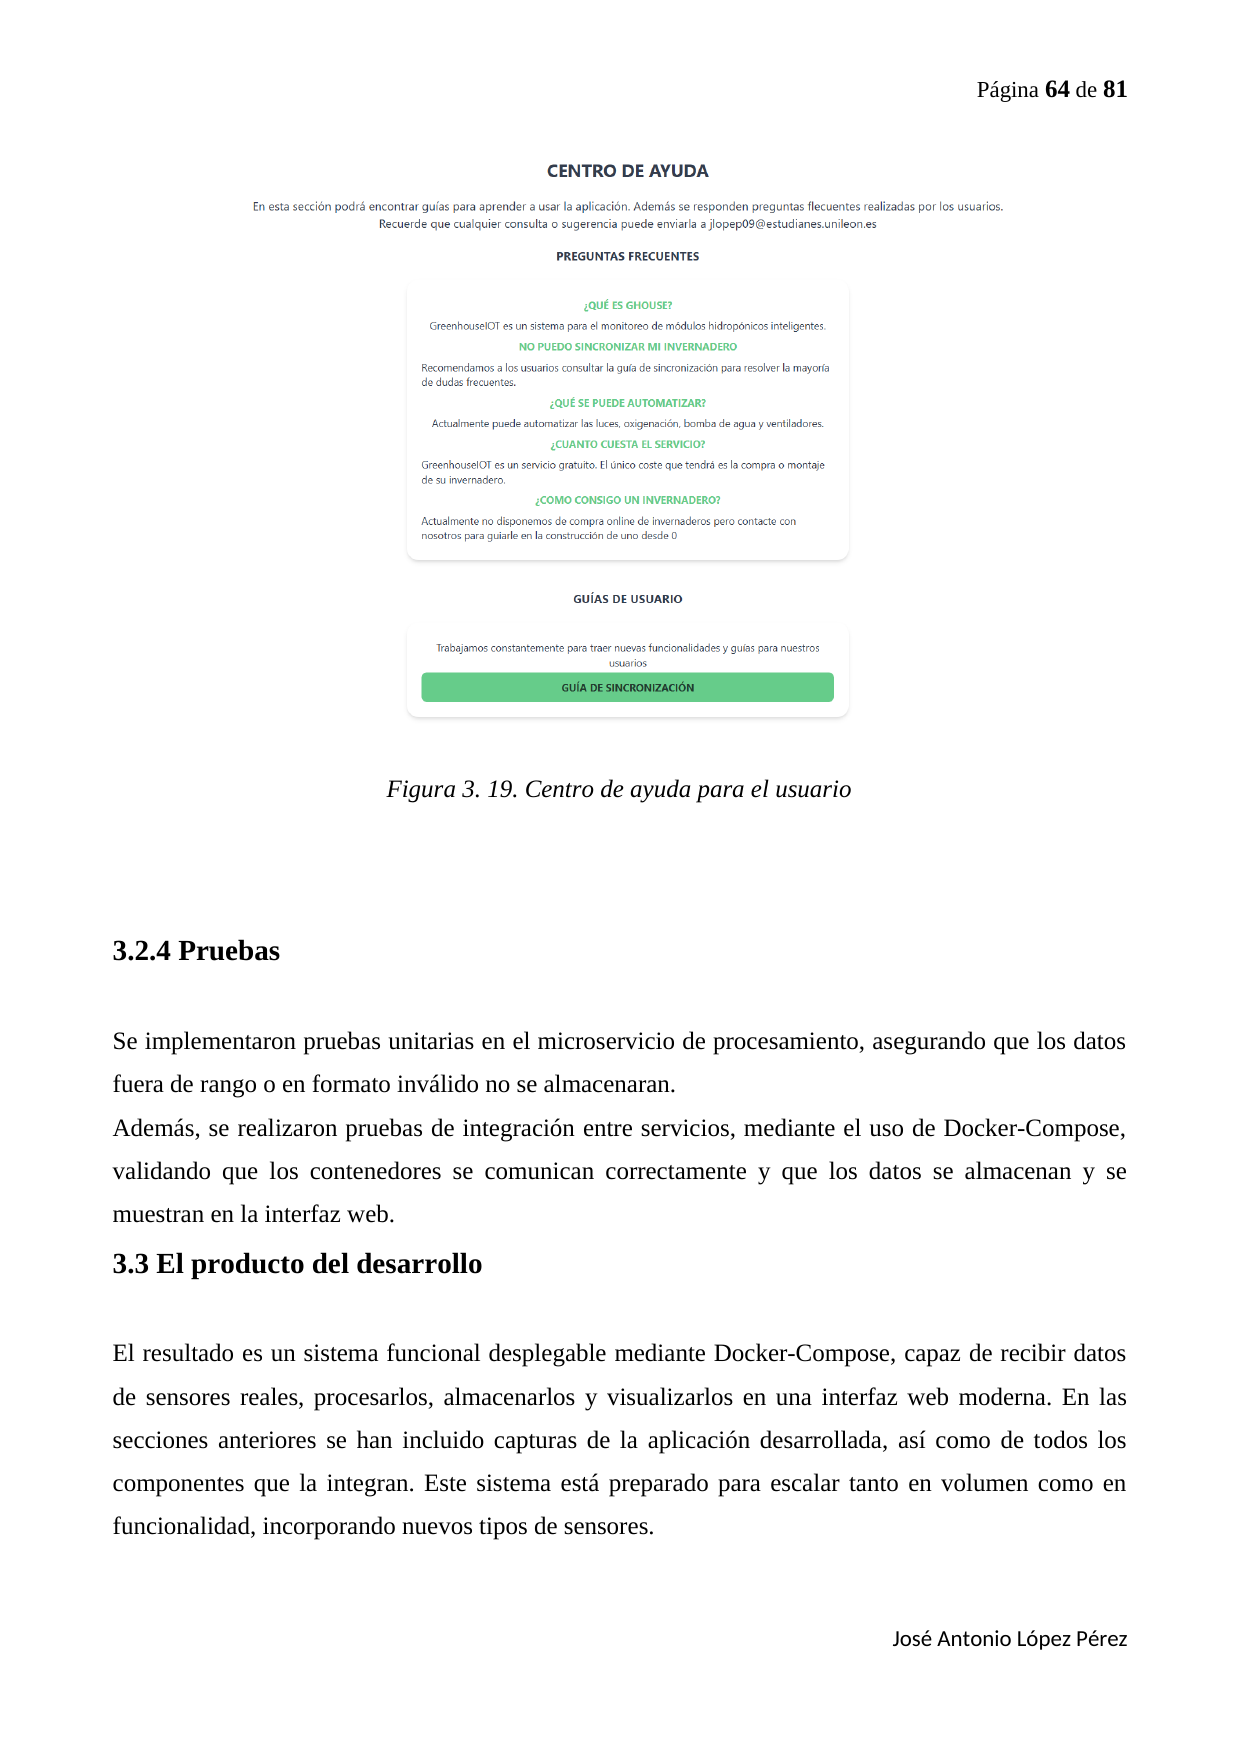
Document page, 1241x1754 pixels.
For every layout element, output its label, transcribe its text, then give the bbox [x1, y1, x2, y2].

text Además, se realizaron pruebas de integración entre servicios, mediante el uso de Docker-Compose, validando que los contenedores se comunican correctamente y que los datos se almacenan y se muestran en la interfaz web. [112, 1113, 1128, 1228]
text Se implementaron pruebas unitarias en el microservicio de procesamiento, asegurando que los datos fuera de rango o en formato inválido no se almacenaran. [112, 1026, 1128, 1098]
subtitle 3.3 El producto del desarrollo [112, 1246, 1128, 1280]
subtitle 3.2.4 Pruebas [112, 933, 1128, 967]
text El resultado es un sistema funcional desplegable mediante Docker-Compose, capaz de recibir datos de sensores reales, procesarlos, almacenarlos y visualizarlos en una interfaz web moderna. En las secciones anteriores se han incluido capturas de la aplicación desarrollada, así como de todos los componentes que la integran. Este sistema está preparado para escalar tanto en volumen como en funcionalidad, incorporando nuevos tipos de sensores. [112, 1338, 1128, 1540]
picture [112, 150, 1128, 761]
